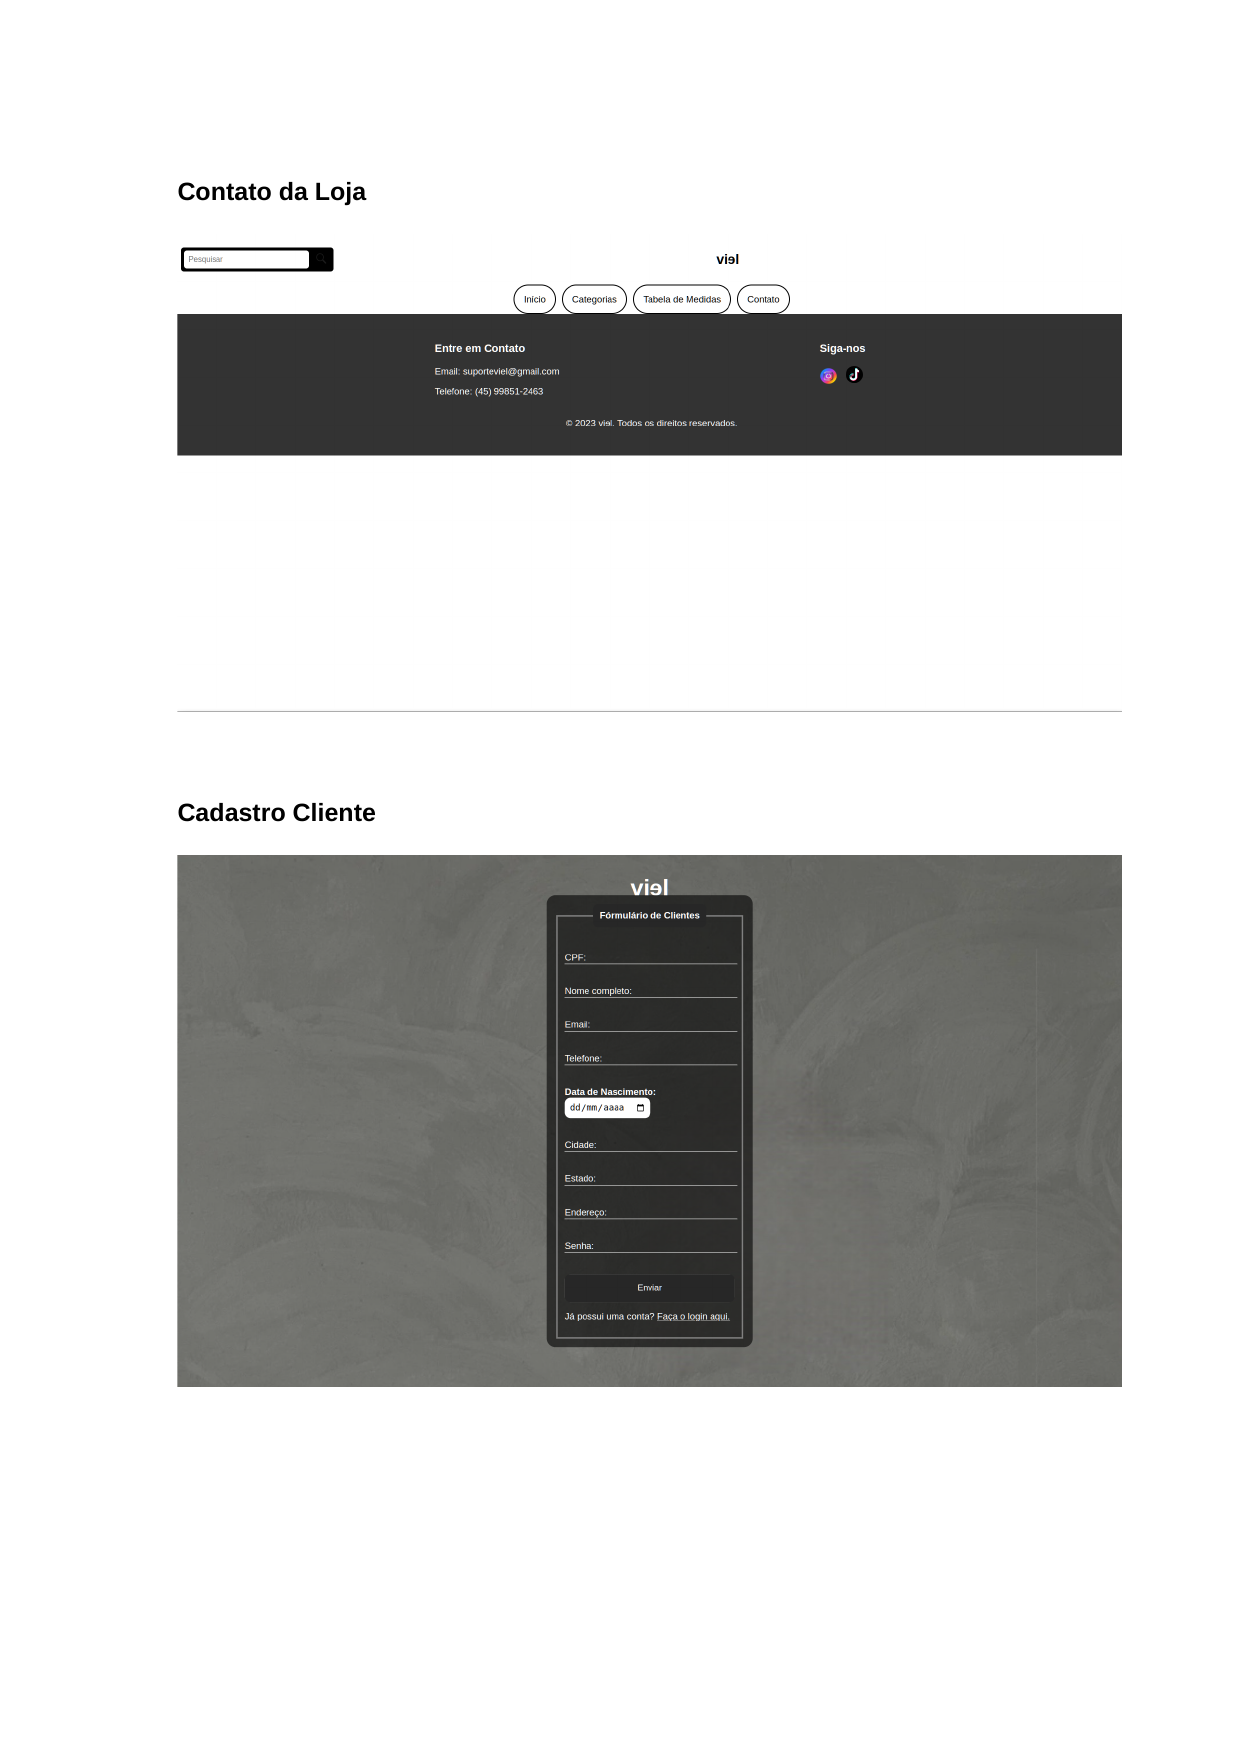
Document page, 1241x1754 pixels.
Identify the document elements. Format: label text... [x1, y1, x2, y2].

text Contato da Loja [177, 177, 1122, 206]
picture [177, 234, 1122, 712]
picture [177, 855, 1122, 1387]
text Cadastro Cliente [177, 798, 1122, 827]
